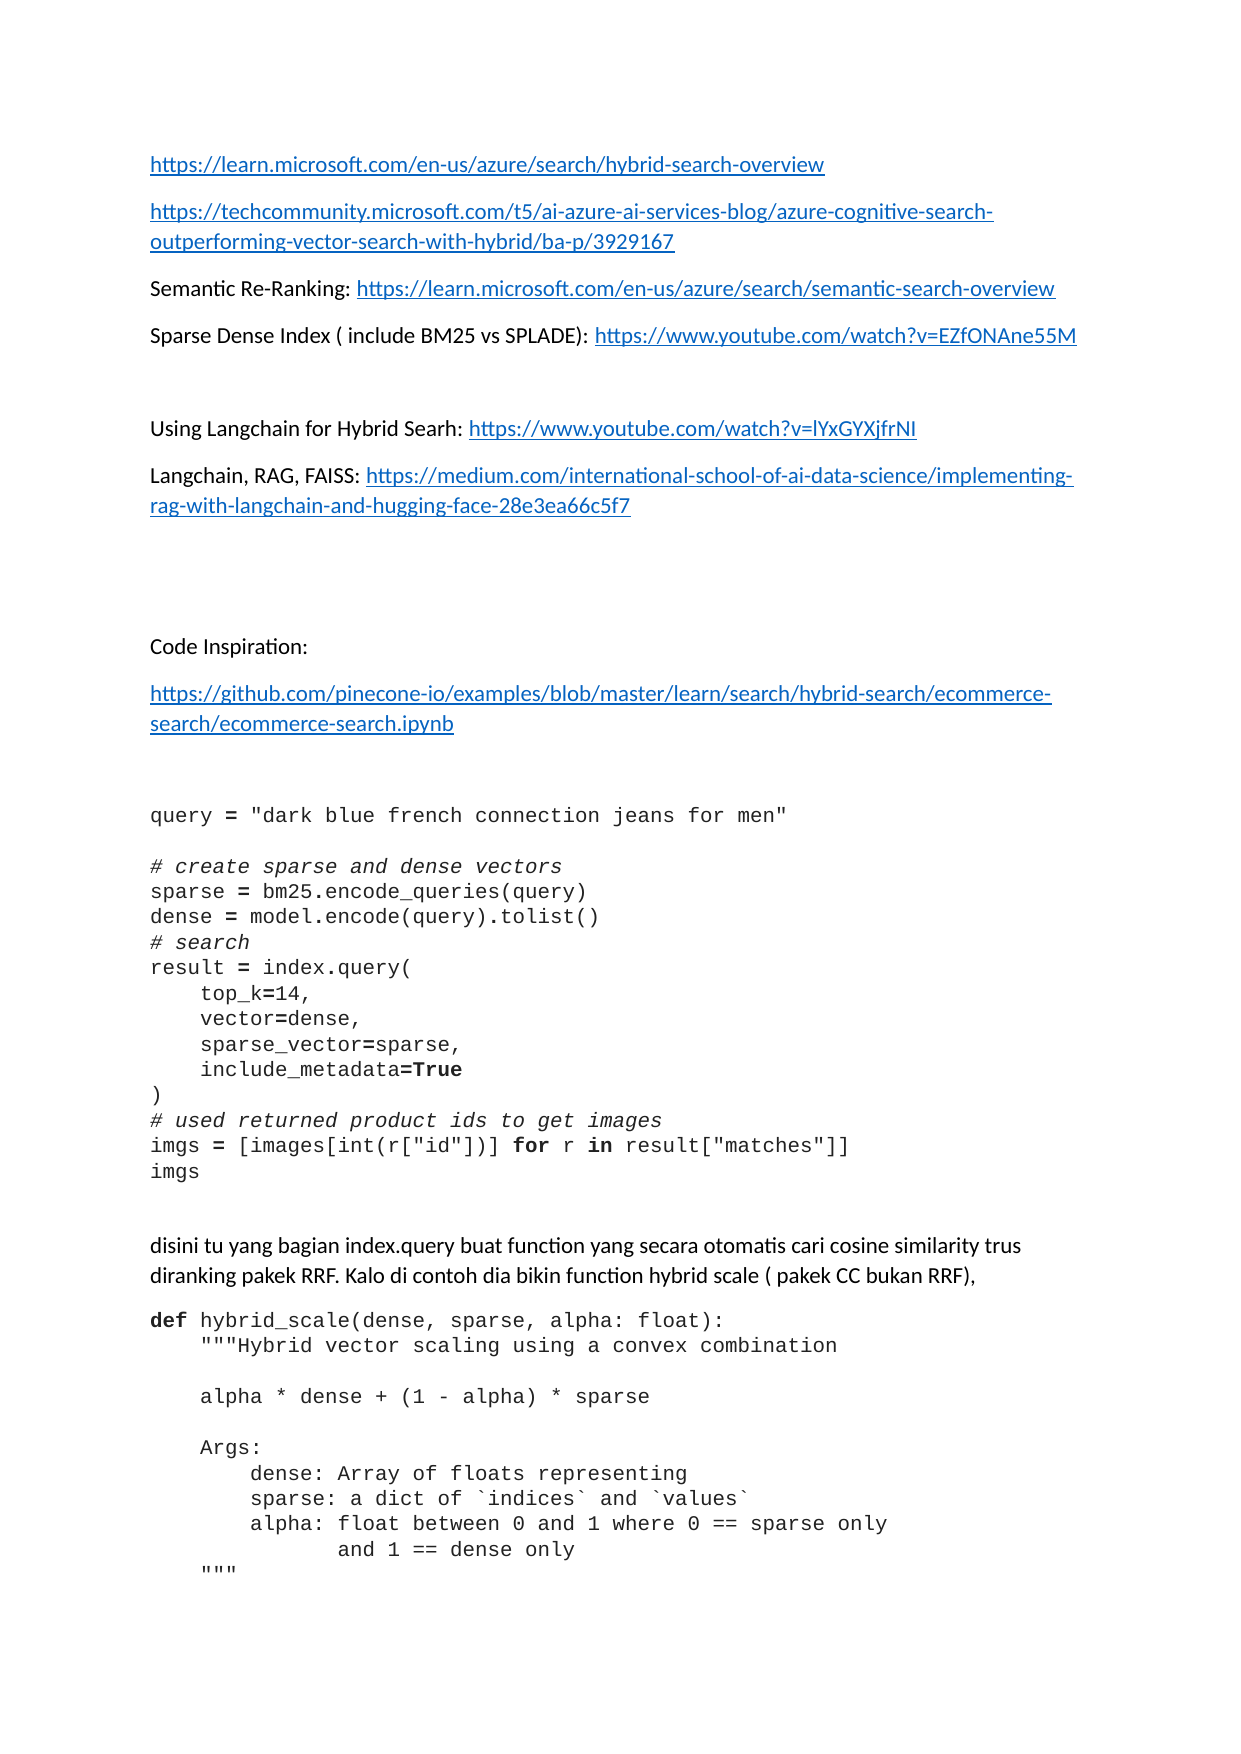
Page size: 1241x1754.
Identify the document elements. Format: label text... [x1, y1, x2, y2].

text Langchain, RAG, FAISS: https://medium.com/international-school-of-ai-data-science/implementing-rag-with-langchain-and-hugging-face-28e3ea66c5f7 [150, 461, 1090, 520]
text Args: [150, 1435, 1090, 1461]
text https://github.com/pinecone-io/examples/blob/master/learn/search/hybrid-search/ecommerce-search/ecommerce-search.ipynb [150, 679, 1090, 737]
text and 1 == dense only [150, 1537, 1090, 1562]
text Using Langchain for Hybrid Searh: https://www.youtube.com/watch?v=lYxGYXjfrNI [150, 414, 1090, 443]
text Sparse Dense Index ( include BM25 vs SPLADE): https://www.youtube.com/watch?v=EZfONAne55M [150, 321, 1090, 349]
text https://learn.microsoft.com/en-us/azure/search/hybrid-search-overview [150, 150, 1090, 178]
text Semantic Re-Ranking: https://learn.microsoft.com/en-us/azure/search/semantic-search-overview [150, 274, 1090, 302]
text https://techcommunity.microsoft.com/t5/ai-azure-ai-services-blog/azure-cognitive-search-outperforming-vector-search-with-hybrid/ba-p/3929167 [150, 197, 1090, 255]
text # create sparse and dense vectors [150, 854, 1090, 879]
text """ [150, 1562, 1090, 1588]
text top_k=14, [150, 981, 1090, 1006]
text alpha: float between 0 and 1 where 0 == sparse only [150, 1512, 1090, 1537]
text imgs = [images[int(r["id"])] for r in result["matches"]] [150, 1133, 1090, 1159]
text sparse = bm25.encode_queries(query) [150, 879, 1090, 905]
text Code Inspiration: [150, 632, 1090, 660]
text dense: Array of floats representing [150, 1461, 1090, 1486]
text sparse_vector=sparse, [150, 1032, 1090, 1057]
text """Hybrid vector scaling using a convex combination [150, 1334, 1090, 1359]
text result = index.query( [150, 956, 1090, 981]
text disini tu yang bagian index.query buat function yang secara otomatis cari cosine similarity trus diranking pakek RRF. Kalo di contoh dia bikin function hybrid scale ( pakek CC bukan RRF), [150, 1231, 1090, 1289]
text vector=dense, [150, 1006, 1090, 1032]
text alpha * dense + (1 - alpha) * sparse [150, 1384, 1090, 1410]
text # used returned product ids to get images [150, 1108, 1090, 1133]
text # search [150, 930, 1090, 956]
text def hybrid_scale(dense, sparse, alpha: float): [150, 1308, 1090, 1334]
text dense = model.encode(query).tolist() [150, 905, 1090, 930]
text sparse: a dict of `indices` and `values` [150, 1486, 1090, 1512]
text query = "dark blue french connection jeans for men" [150, 803, 1090, 828]
text ) [150, 1083, 1090, 1108]
text imgs [150, 1159, 1090, 1184]
text include_metadata=True [150, 1057, 1090, 1083]
